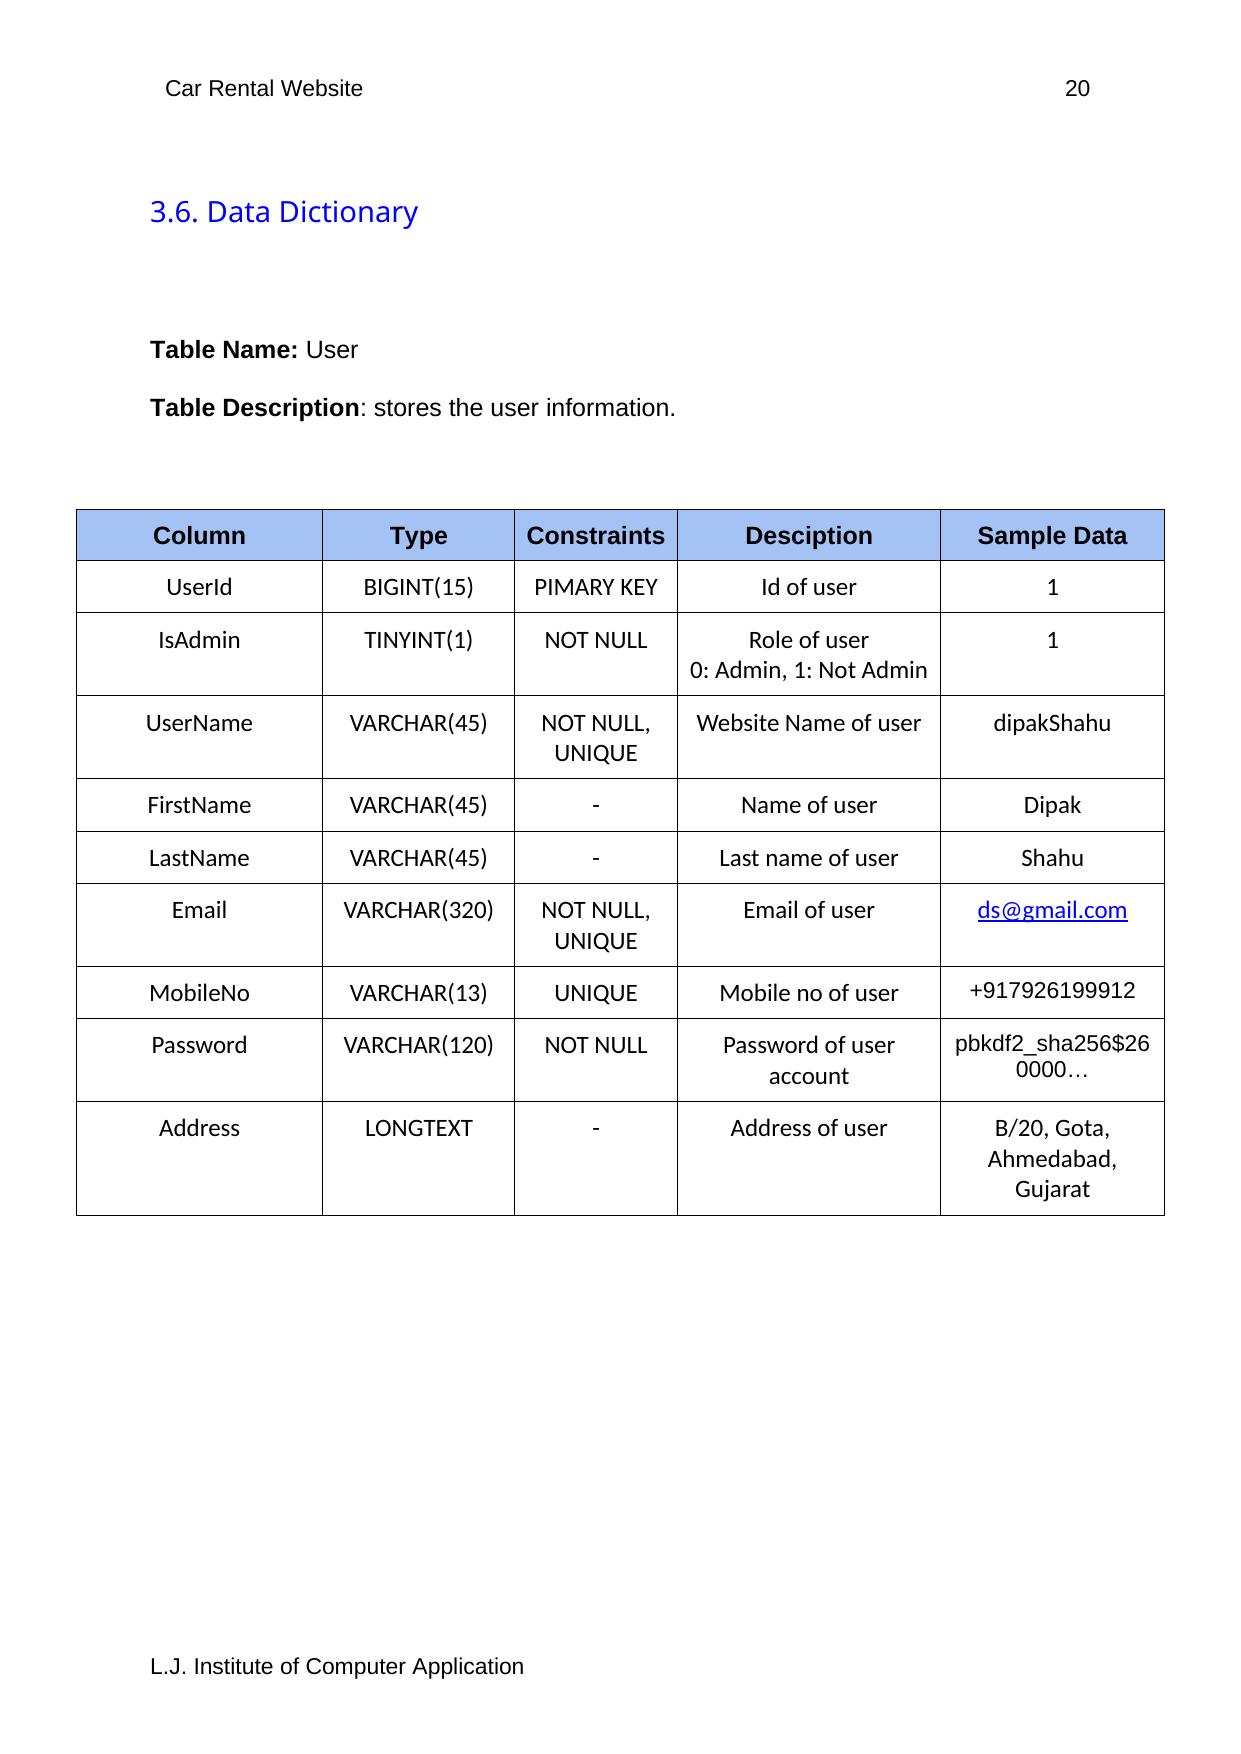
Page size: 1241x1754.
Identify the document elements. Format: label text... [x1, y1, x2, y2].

table_cell Website Name of user [678, 696, 940, 778]
subtitle 3.6. Data Dictionary [150, 192, 1090, 231]
table_cell 1 [941, 613, 1164, 695]
table_header Constraints [515, 510, 677, 560]
table_cell - [515, 832, 677, 883]
table_cell Shahu [941, 832, 1164, 883]
table_cell Name of user [678, 779, 940, 831]
table_cell dipakShahu [941, 696, 1164, 778]
table_cell NOT NULL, UNIQUE [515, 884, 677, 966]
table_cell FirstName [77, 779, 322, 831]
table_cell UserId [77, 561, 322, 612]
table_cell UNIQUE [515, 967, 677, 1018]
table_cell Email [77, 884, 322, 966]
table_cell VARCHAR(13) [323, 967, 514, 1018]
table_header Column [77, 510, 322, 560]
table_cell BIGINT(15) [323, 561, 514, 612]
table_cell Last name of user [678, 832, 940, 883]
table_cell UserName [77, 696, 322, 778]
table_cell 1 [941, 561, 1164, 612]
table_cell MobileNo [77, 967, 322, 1018]
table_cell ds@gmail.com [941, 884, 1164, 966]
table_cell VARCHAR(45) [323, 832, 514, 883]
table_cell VARCHAR(45) [323, 696, 514, 778]
table_header Sample Data [941, 510, 1164, 560]
table_cell VARCHAR(120) [323, 1019, 514, 1101]
table_cell - [515, 1102, 677, 1214]
table_cell VARCHAR(45) [323, 779, 514, 831]
table_cell - [515, 779, 677, 831]
table_header Type [323, 510, 514, 560]
table_cell PIMARY KEY [515, 561, 677, 612]
table_cell LastName [77, 832, 322, 883]
table_cell Role of user 0: Admin, 1: Not Admin [678, 613, 940, 695]
table_cell Mobile no of user [678, 967, 940, 1018]
text Table Name: User [150, 335, 1090, 364]
table_cell Address [77, 1102, 322, 1214]
table_cell VARCHAR(320) [323, 884, 514, 966]
table_cell +917926199912 [941, 967, 1164, 1018]
text Table Description: stores the user information. [150, 393, 1090, 422]
table_cell Dipak [941, 779, 1164, 831]
table_cell NOT NULL, UNIQUE [515, 696, 677, 778]
table_header Desciption [678, 510, 940, 560]
table_cell Password of user account [678, 1019, 940, 1101]
table_cell IsAdmin [77, 613, 322, 695]
table_cell NOT NULL [515, 613, 677, 695]
table_cell Password [77, 1019, 322, 1101]
table_cell Email of user [678, 884, 940, 966]
table_cell Address of user [678, 1102, 940, 1214]
table_cell LONGTEXT [323, 1102, 514, 1214]
table_cell NOT NULL [515, 1019, 677, 1101]
table_cell Id of user [678, 561, 940, 612]
table_cell pbkdf2_sha256$260000… [941, 1019, 1164, 1101]
table_cell B/20, Gota, Ahmedabad, Gujarat [941, 1102, 1164, 1214]
table_cell TINYINT(1) [323, 613, 514, 695]
